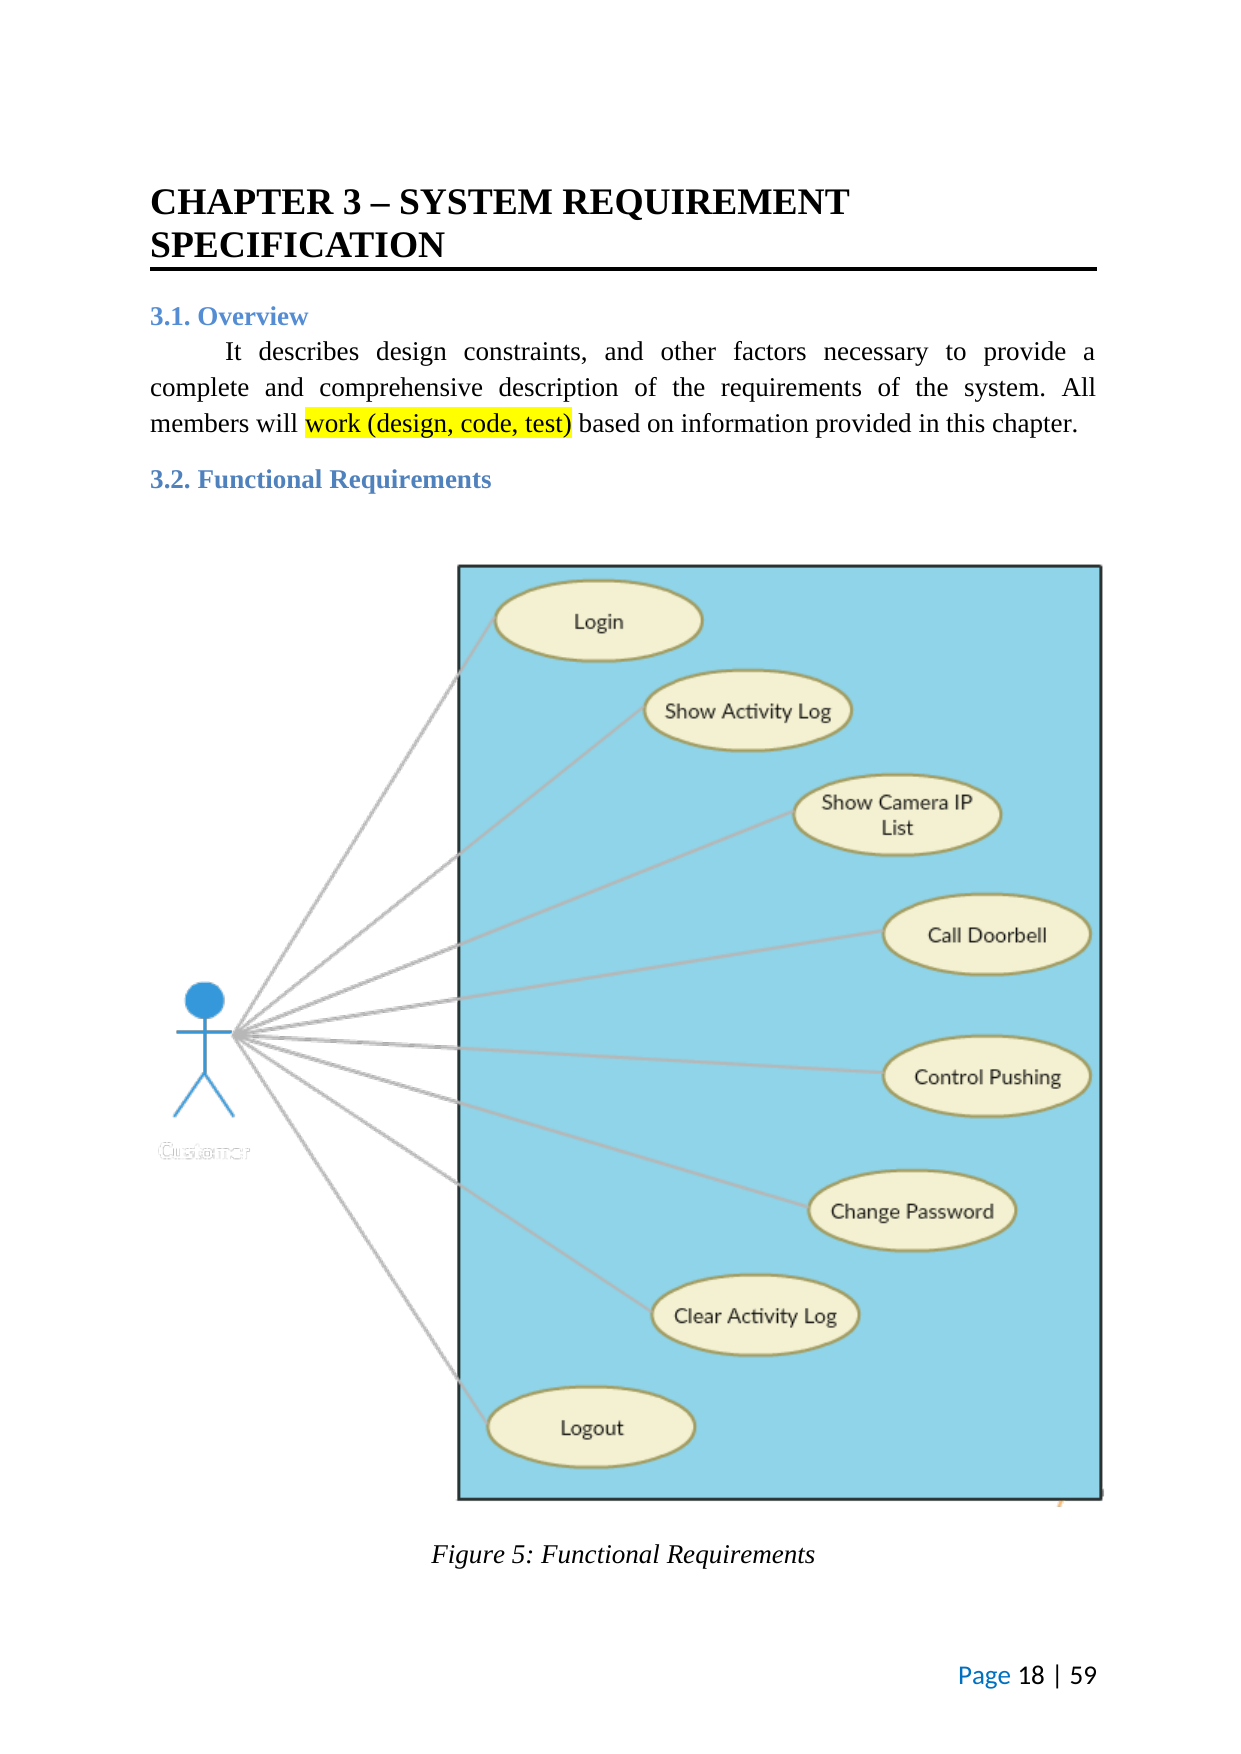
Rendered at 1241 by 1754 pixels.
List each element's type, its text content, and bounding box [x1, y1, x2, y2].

picture [150, 550, 1113, 1513]
text It describes design constraints, and other factors necessary to provide a complete and comprehensive description of the requirements of the system. All members will work (design, code, test) based on information provided in this chapter. [150, 336, 1097, 438]
text Figure 5: Functional Requirements [150, 1538, 1097, 1569]
subtitle CHAPTER 3 – SYSTEM REQUIREMENT SPECIFICATION [150, 179, 1097, 267]
subtitle 3.1. Overview [150, 300, 1097, 331]
subtitle 3.2. Functional Requirements [150, 463, 1097, 495]
